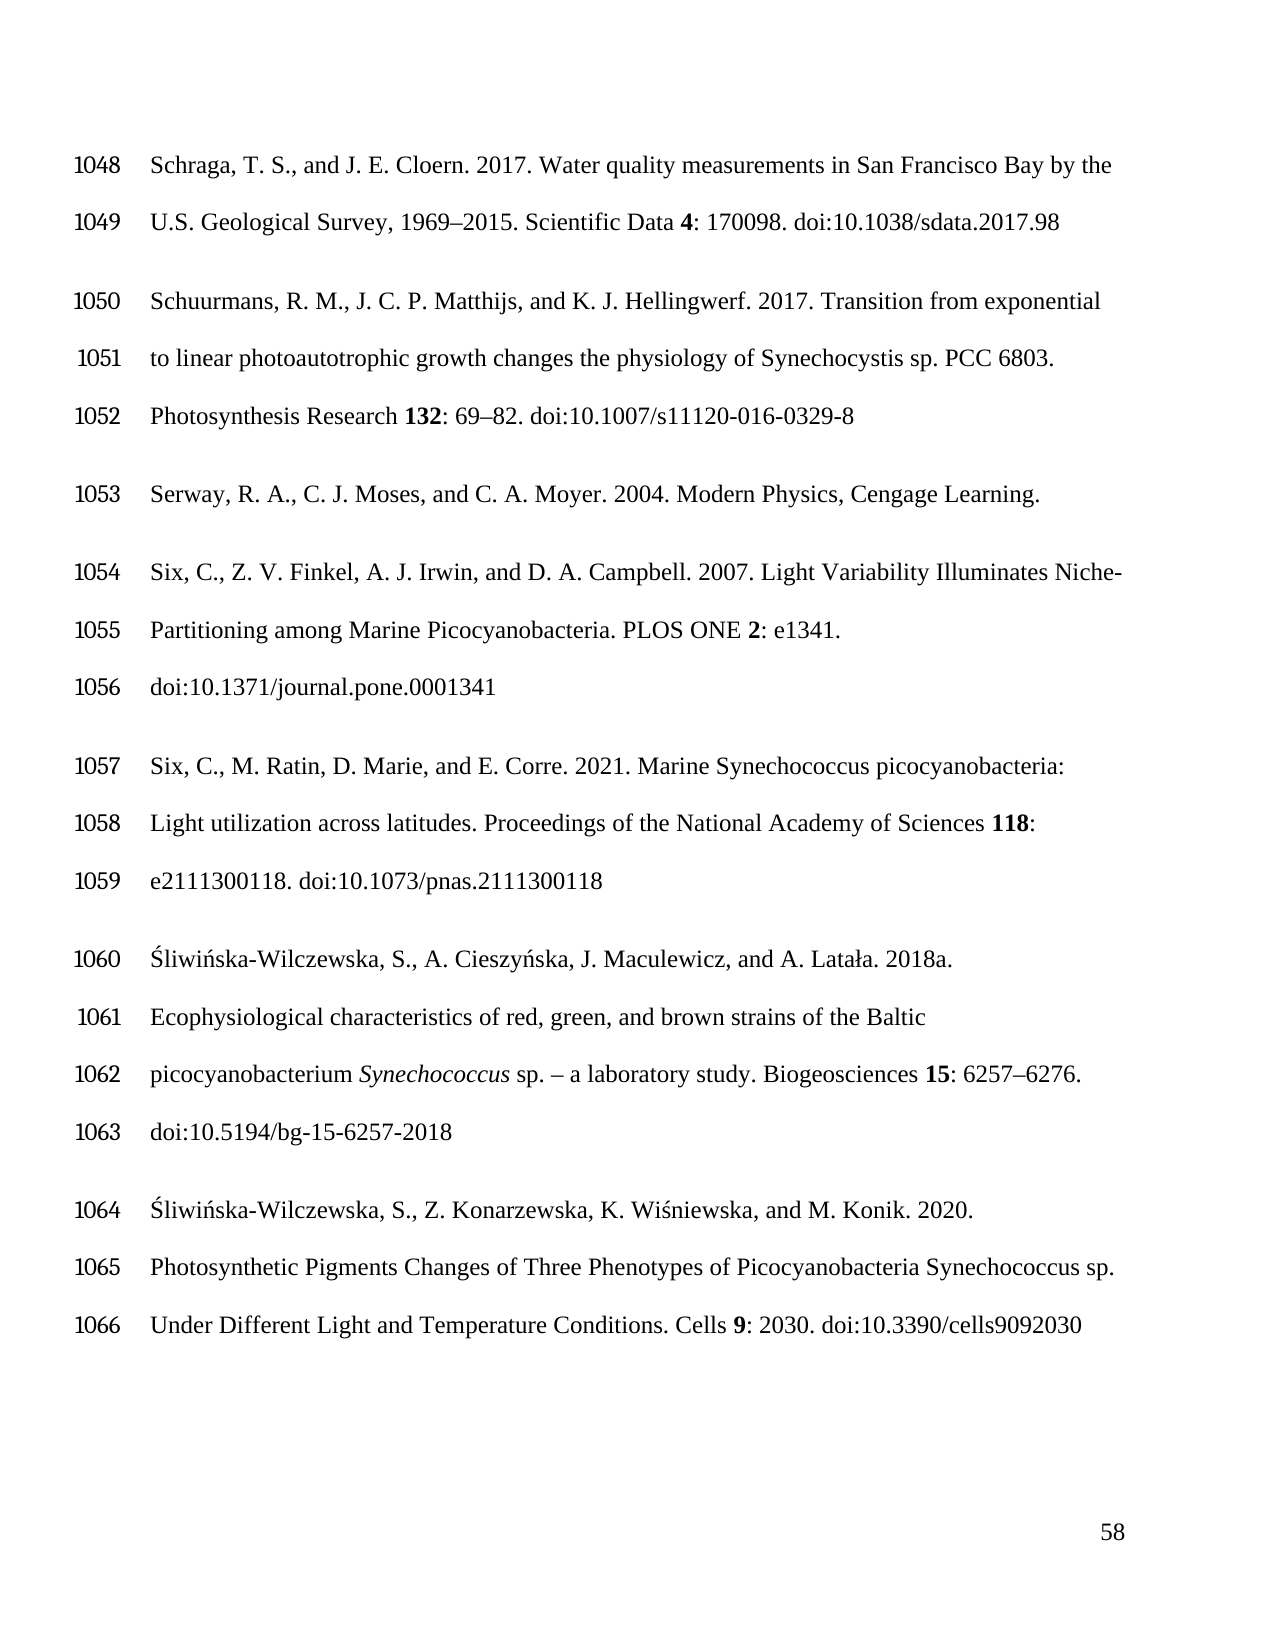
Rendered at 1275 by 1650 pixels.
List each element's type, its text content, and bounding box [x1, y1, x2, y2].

text Schuurmans, R. M., J. C. P. Matthijs, and K. J. Hellingwerf. 2017. Transition from exponential to linear photoautotrophic growth changes the physiology of Synechocystis sp. PCC 6803. Photosynthesis Research 132: 69–82. doi:10.1007/s11120-016-0329-8 [150, 286, 1125, 429]
text Serway, R. A., C. J. Moses, and C. A. Moyer. 2004. Modern Physics, Cengage Learning. [150, 479, 1125, 508]
text Schraga, T. S., and J. E. Cloern. 2017. Water quality measurements in San Francisco Bay by the U.S. Geological Survey, 1969–2015. Scientific Data 4: 170098. doi:10.1038/sdata.2017.98 [150, 150, 1125, 236]
text Six, C., Z. V. Finkel, A. J. Irwin, and D. A. Campbell. 2007. Light Variability Illuminates Niche-Partitioning among Marine Picocyanobacteria. PLOS ONE 2: e1341. doi:10.1371/journal.pone.0001341 [150, 557, 1125, 701]
text Śliwińska-Wilczewska, S., A. Cieszyńska, J. Maculewicz, and A. Latała. 2018a. Ecophysiological characteristics of red, green, and brown strains of the Baltic picocyanobacterium Synechococcus sp. – a laboratory study. Biogeosciences 15: 6257–6276. doi:10.5194/bg-15-6257-2018 [150, 944, 1125, 1145]
text Six, C., M. Ratin, D. Marie, and E. Corre. 2021. Marine Synechococcus picocyanobacteria: Light utilization across latitudes. Proceedings of the National Academy of Sciences 118: e2111300118. doi:10.1073/pnas.2111300118 [150, 751, 1125, 894]
text Śliwińska-Wilczewska, S., Z. Konarzewska, K. Wiśniewska, and M. Konik. 2020. Photosynthetic Pigments Changes of Three Phenotypes of Picocyanobacteria Synechococcus sp. Under Different Light and Temperature Conditions. Cells 9: 2030. doi:10.3390/cells9092030 [150, 1195, 1125, 1339]
